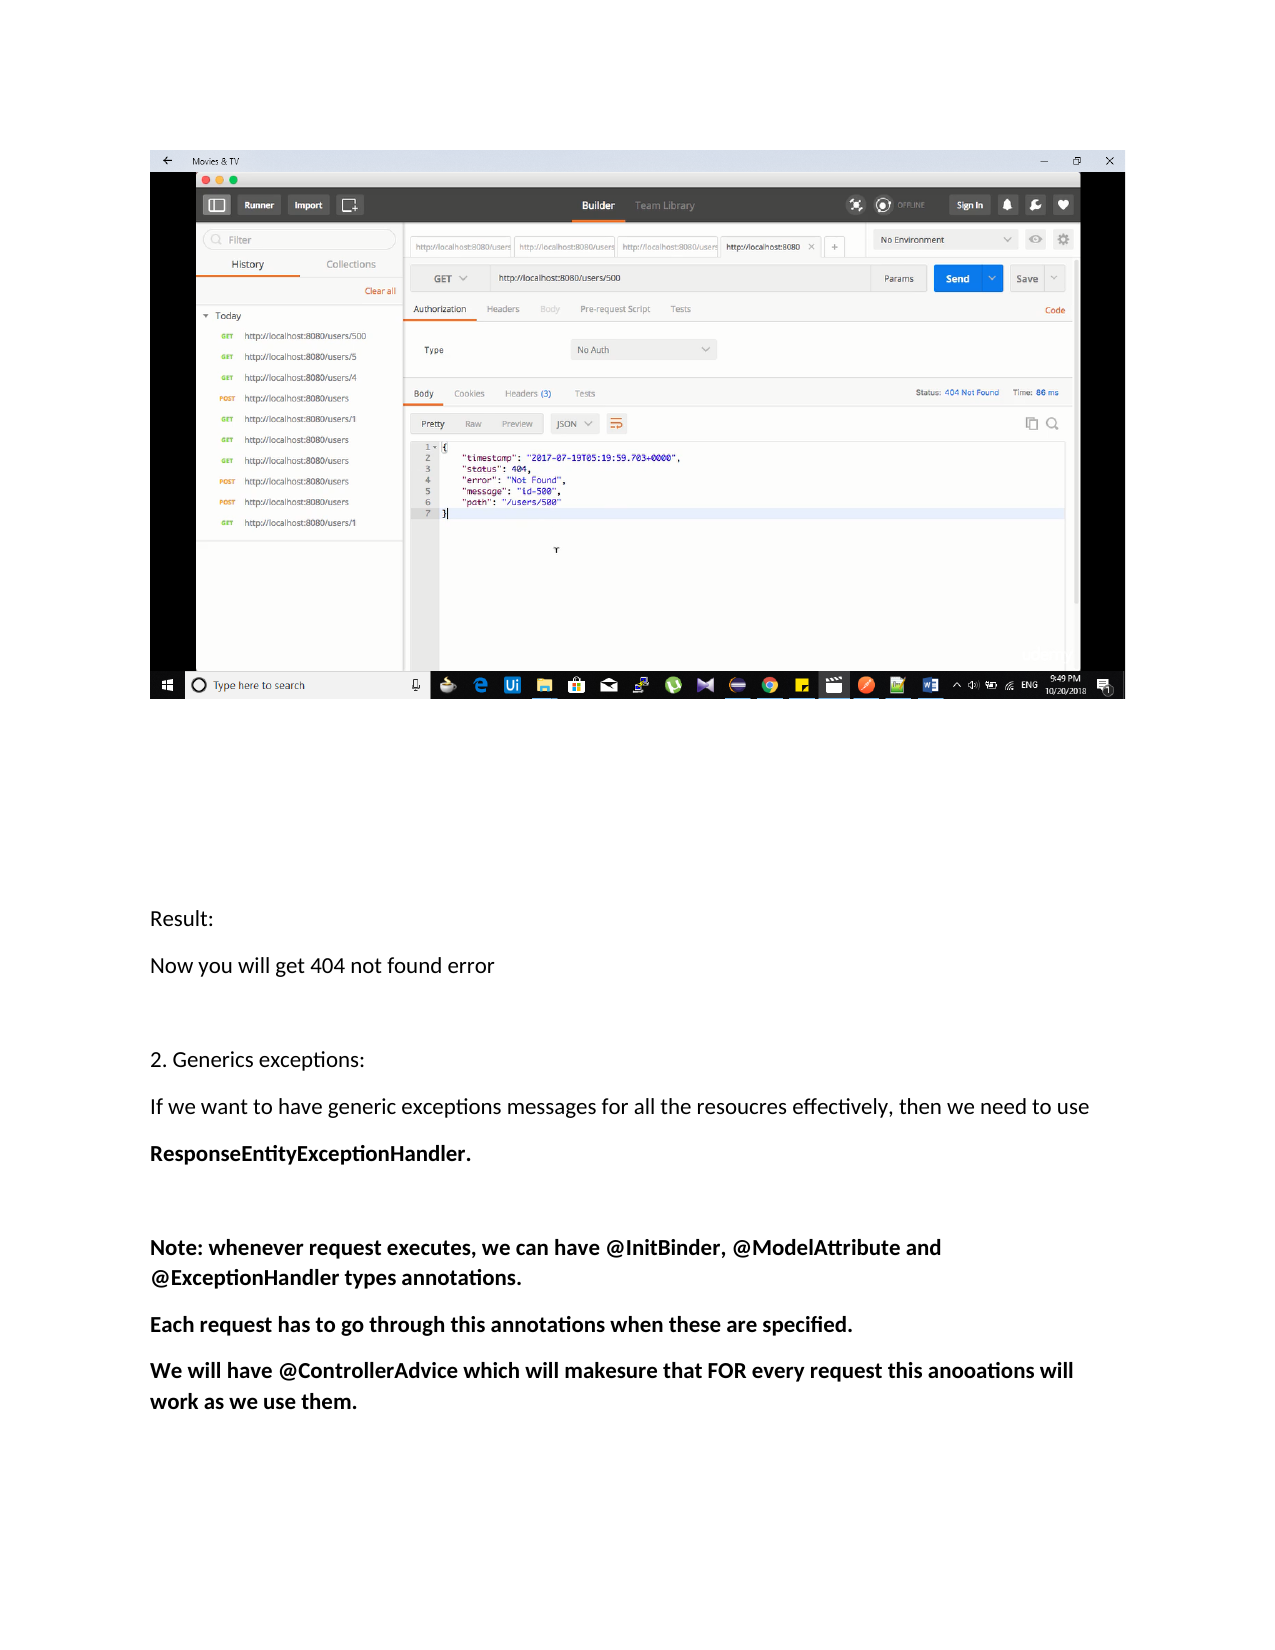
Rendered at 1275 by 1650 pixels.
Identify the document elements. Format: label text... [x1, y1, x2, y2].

text Now you will get 404 not found error [150, 951, 1125, 979]
text We will have @ControllerAdvice which will makesure that FOR every request this anooations will work as we use them. [150, 1357, 1125, 1415]
text 2. Generics exceptions: [150, 1045, 1125, 1073]
text Each request has to go through this annotations when these are specified. [150, 1310, 1125, 1338]
text Note: whenever request executes, we can have @InitBinder, @ModelAttribute and @ExceptionHandler types annotations. [150, 1233, 1125, 1291]
text Result: [150, 904, 1125, 932]
text If we want to have generic exceptions messages for all the resoucres effectively, then we need to use [150, 1092, 1125, 1120]
picture [150, 150, 1125, 699]
text ResponseEntityExceptionHandler. [150, 1139, 1125, 1167]
